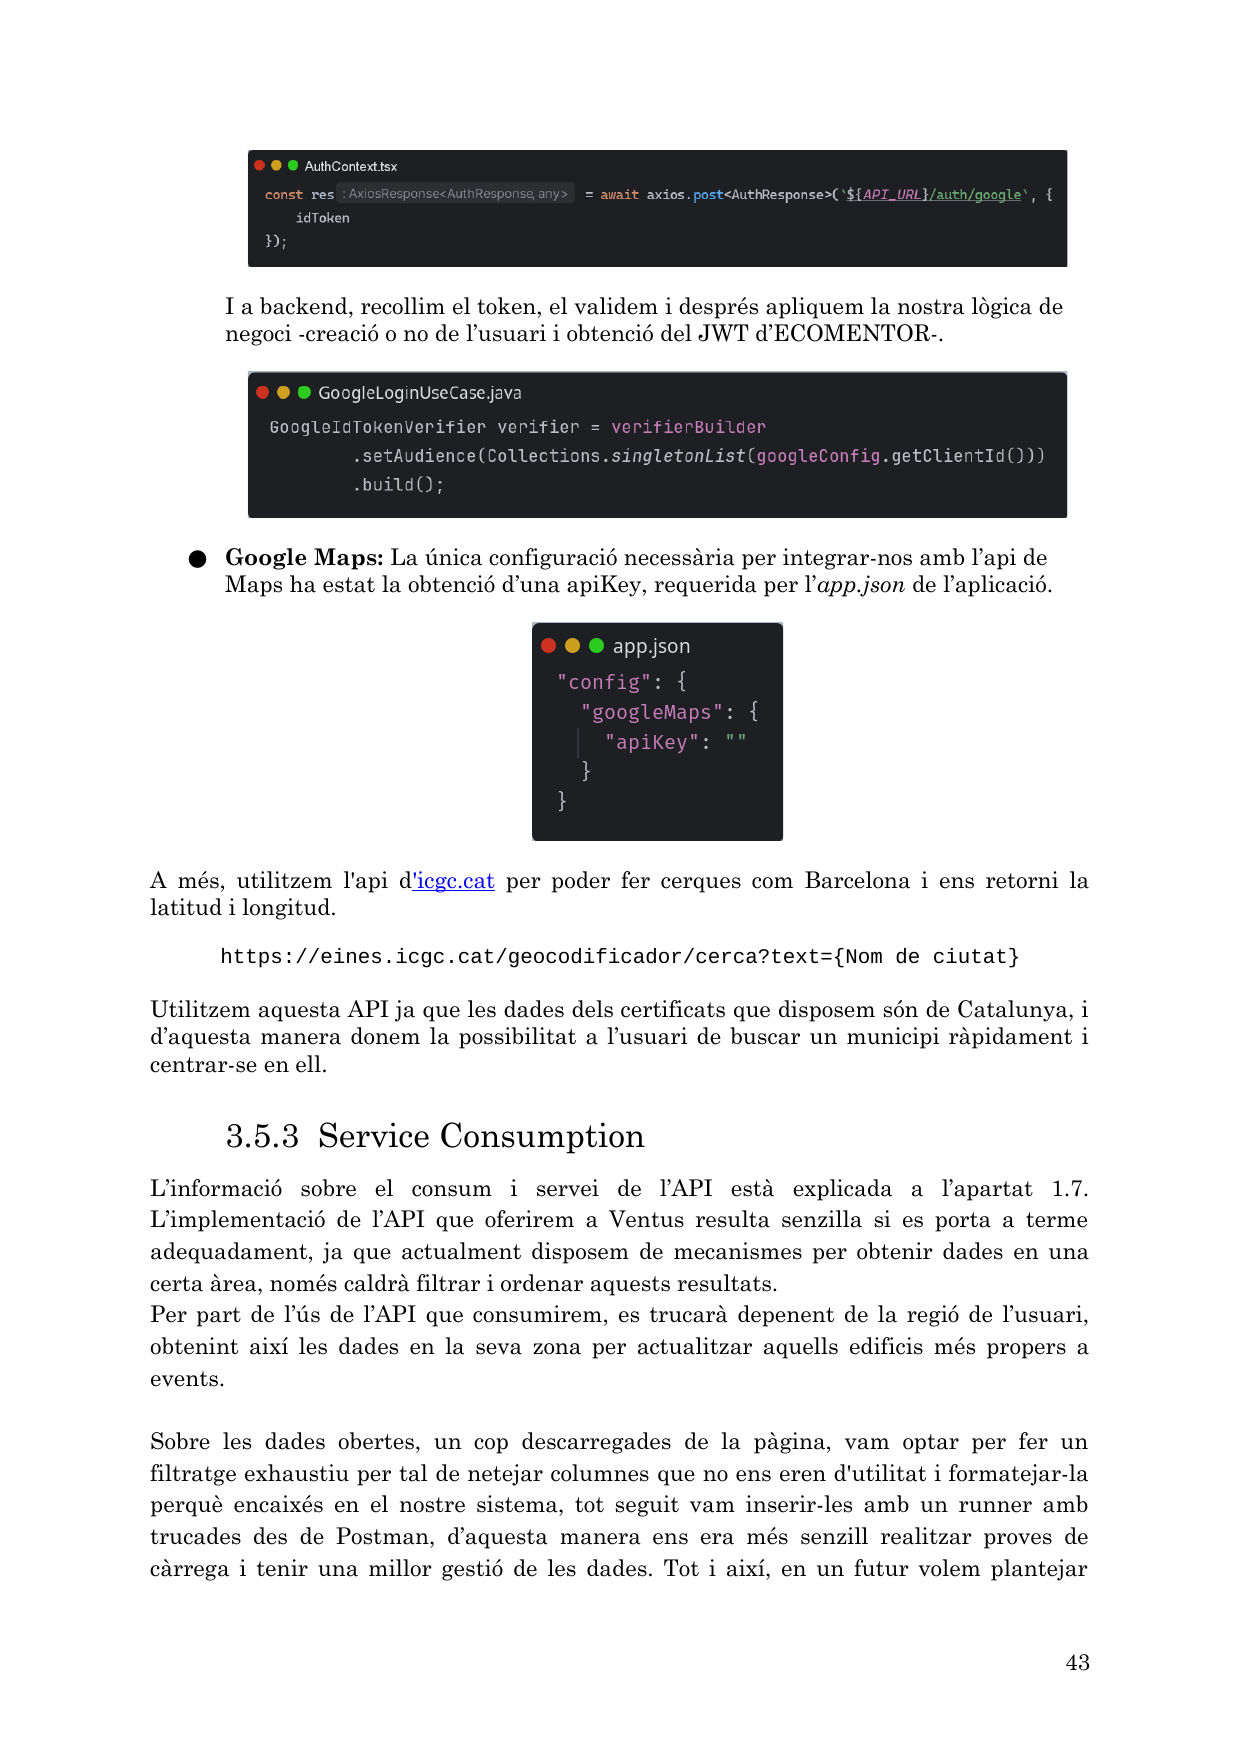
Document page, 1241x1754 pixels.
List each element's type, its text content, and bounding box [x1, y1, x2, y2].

text https://eines.icgc.cat/geocodificador/cerca?text={Nom de ciutat} [150, 946, 1090, 969]
subtitle 3.5.3 Service Consumption [150, 1115, 1090, 1155]
picture [247, 371, 1068, 518]
text Per part de l’ús de l’API que consumirem, es trucarà depenent de la regió de l’usuari, obtenint així les dades en la seva zona per actualitzar aquells edificis més propers a events. [150, 1300, 1090, 1391]
list Google Maps: La única configuració necessària per integrar-nos amb l’api de Maps ha estat la obtenció d’una apiKey, requerida per l’app.json de l’aplicació. [187, 543, 1090, 598]
text A més, utilitzem l'api d'icgc.cat per poder fer cerques com Barcelona i ens retorni la latitud i longitud. [150, 866, 1090, 921]
picture [532, 622, 784, 841]
text I a backend, recollim el token, el validem i després apliquem la nostra lògica de negoci -creació o no de l’usuari i obtenció del JWT d’ECOMENTOR-. [225, 292, 1090, 347]
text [150, 1427, 1090, 1581]
picture [247, 150, 1068, 267]
text L’informació sobre el consum i servei de l’API està explicada a l’apartat 1.7. L’implementació de l’API que oferirem a Ventus resulta senzilla si es porta a terme adequadament, ja que actualment disposem de mecanismes per obtenir dades en una certa àrea, només caldrà filtrar i ordenar aquests resultats. [150, 1173, 1090, 1296]
text Utilitzem aquesta API ja que les dades dels certificats que disposem són de Catalunya, i d’aquesta manera donem la possibilitat a l’usuari de buscar un municipi ràpidament i centrar-se en ell. [150, 994, 1090, 1077]
